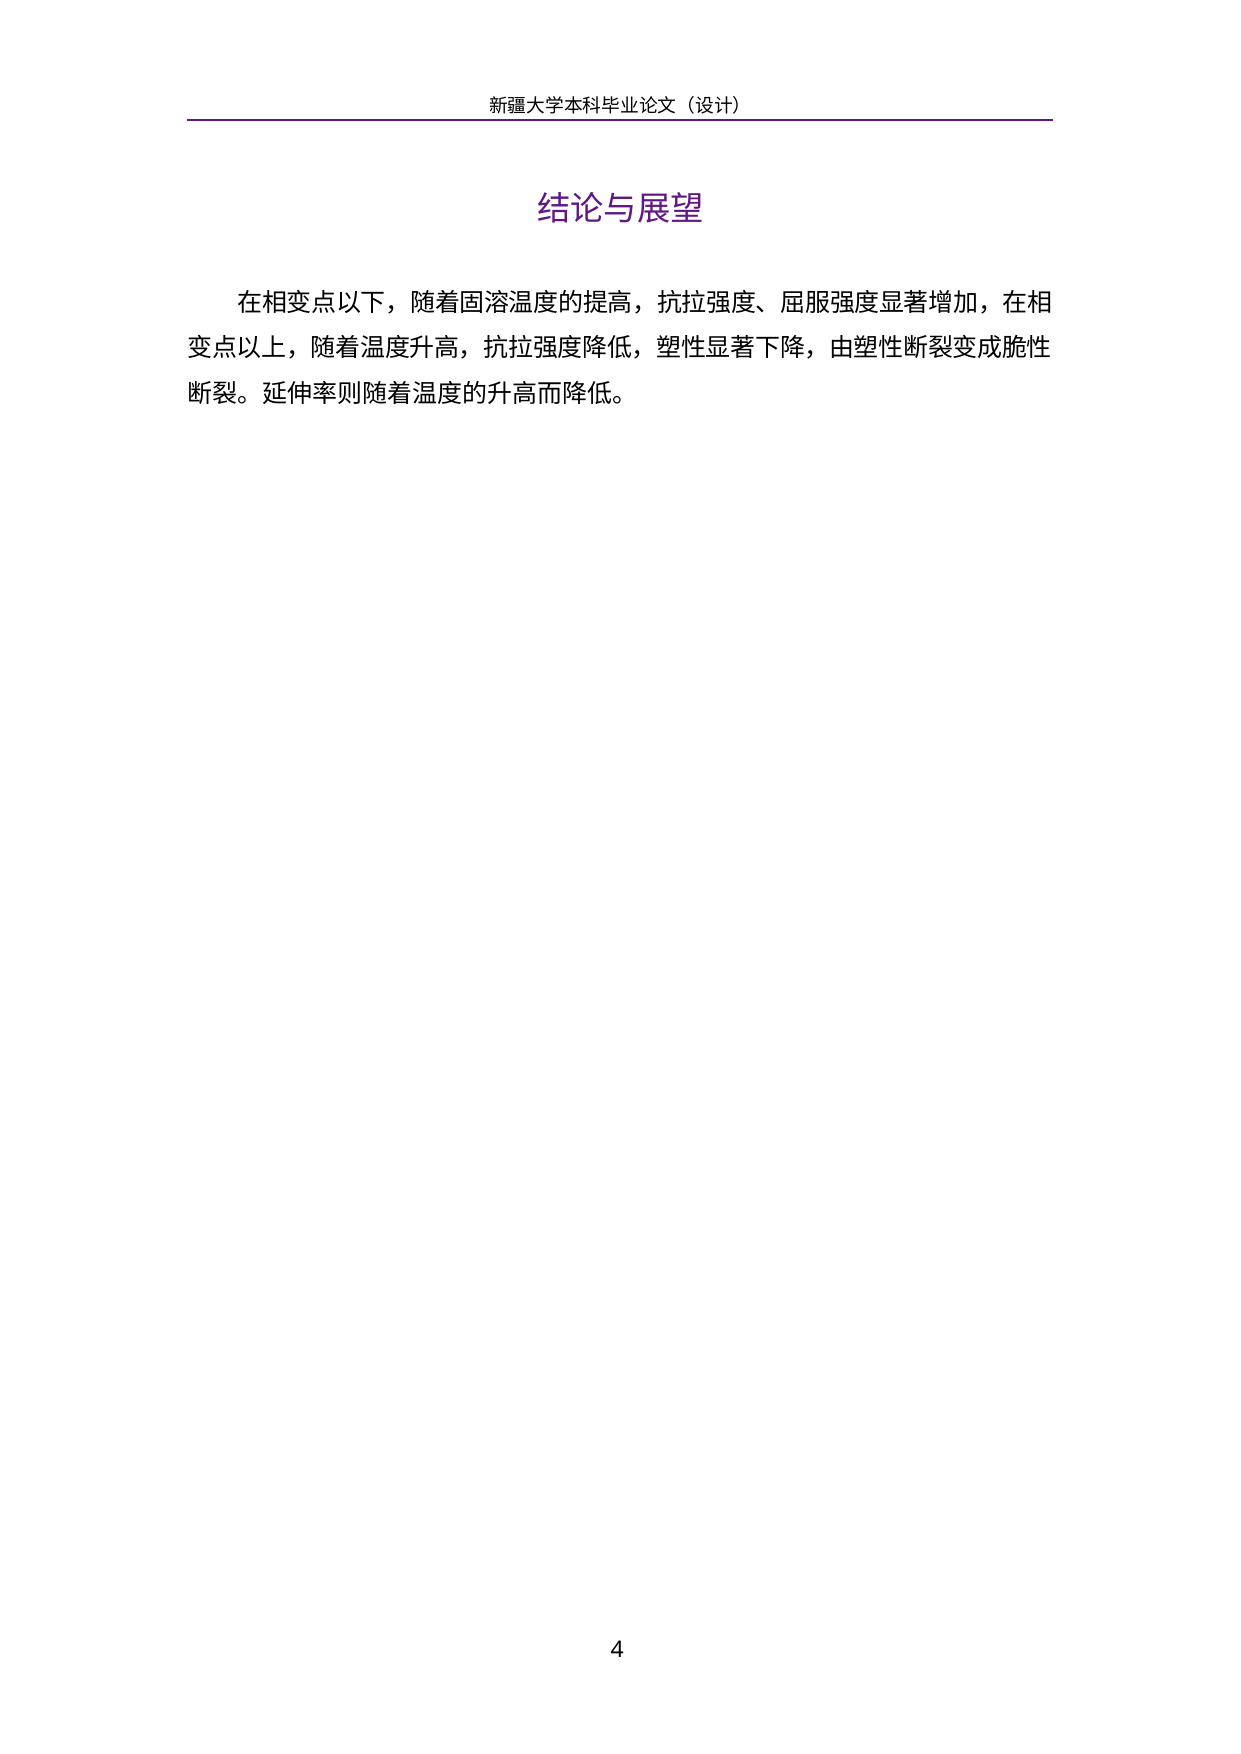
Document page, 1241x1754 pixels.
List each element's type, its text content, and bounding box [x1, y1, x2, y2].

subtitle 结论与展望 [187, 181, 1054, 229]
text 在相变点以下，随着固溶温度的提高，抗拉强度、屈服强度显著增加，在相变点以上，随着温度升高，抗拉强度降低，塑性显著下降，由塑性断裂变成脆性断裂。延伸率则随着温度的升高而降低。 [187, 282, 1053, 409]
